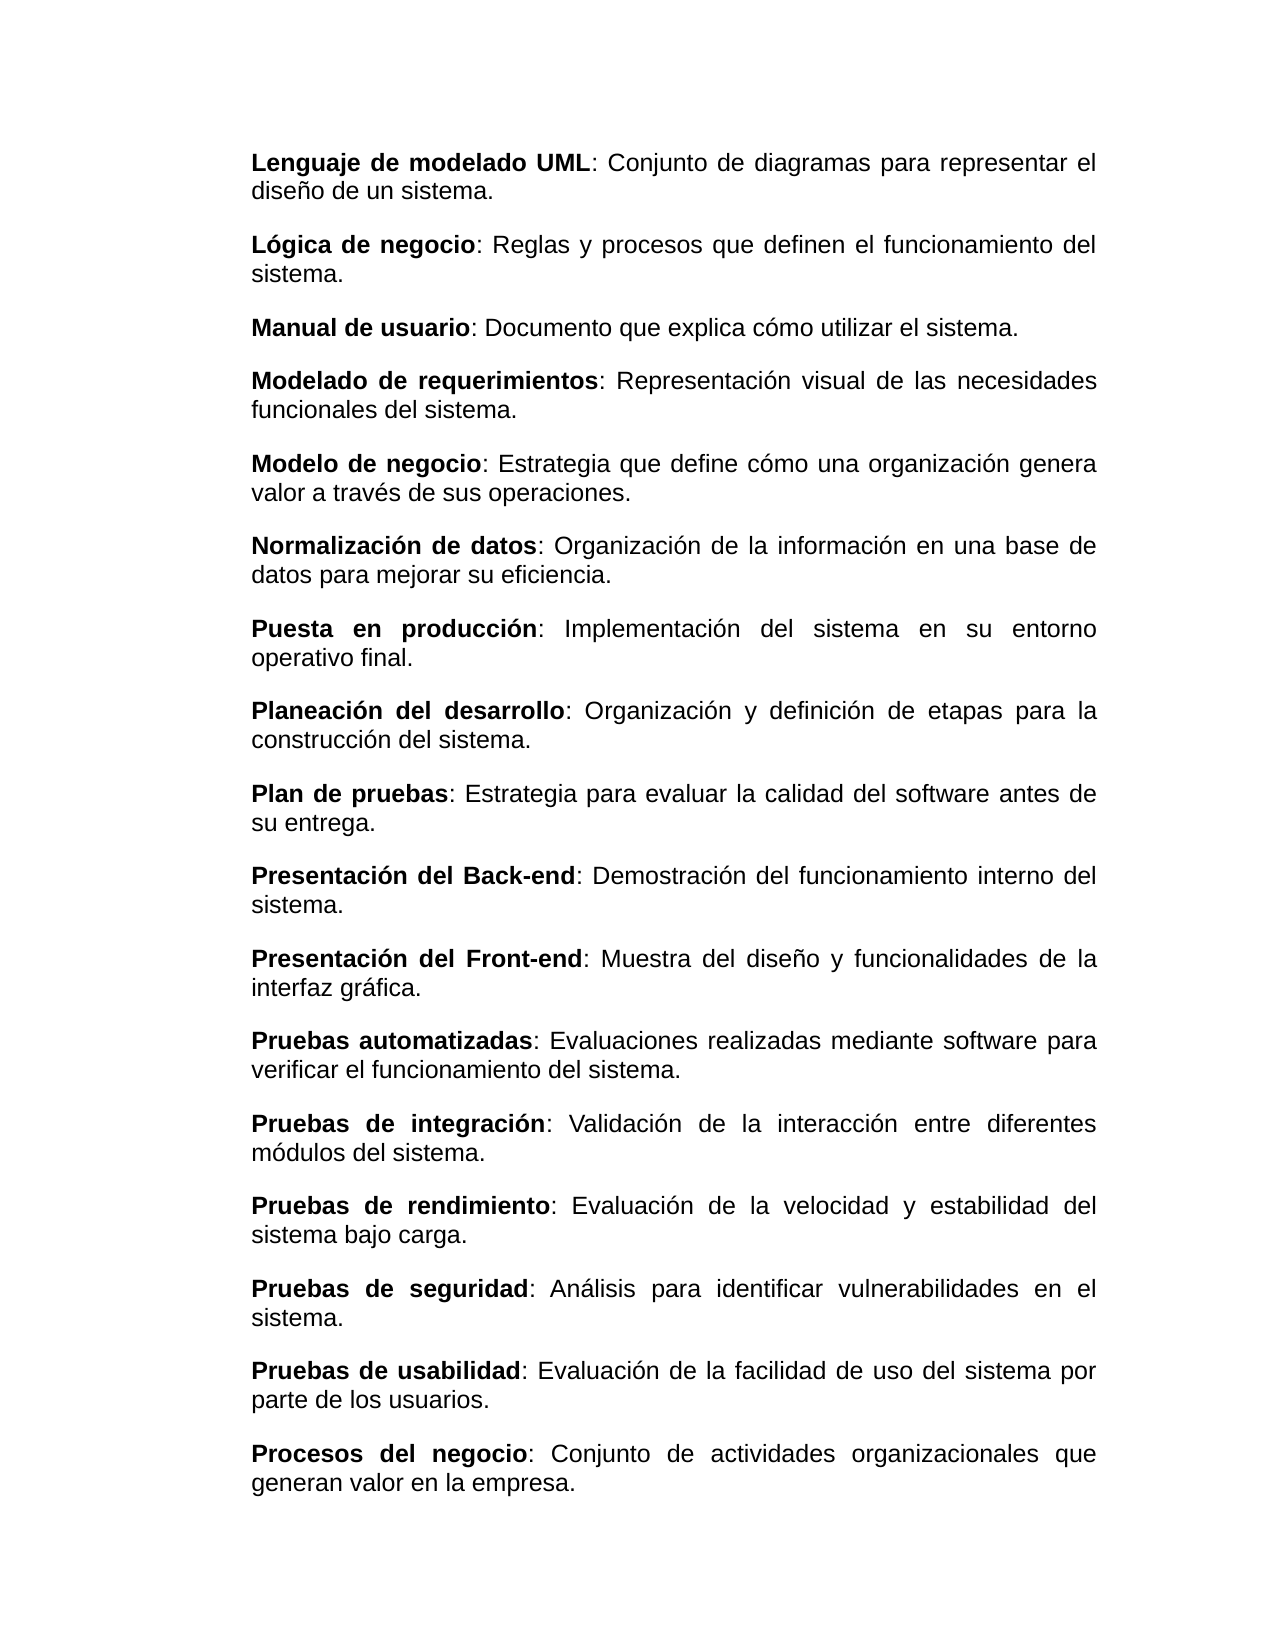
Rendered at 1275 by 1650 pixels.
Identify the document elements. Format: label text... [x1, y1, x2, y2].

text Plan de pruebas: Estrategia para evaluar la calidad del software antes de su entrega. [251, 779, 1098, 836]
text Modelado de requerimientos: Representación visual de las necesidades funcionales del sistema. [251, 366, 1098, 424]
text Puesta en producción: Implementación del sistema en su entorno operativo final. [251, 614, 1098, 671]
text Modelo de negocio: Estrategia que define cómo una organización genera valor a través de sus operaciones. [251, 449, 1098, 506]
text Pruebas de seguridad: Análisis para identificar vulnerabilidades en el sistema. [251, 1274, 1098, 1331]
text Pruebas de integración: Validación de la interacción entre diferentes módulos del sistema. [251, 1109, 1098, 1166]
text Pruebas de usabilidad: Evaluación de la facilidad de uso del sistema por parte de los usuarios. [251, 1356, 1098, 1414]
text Pruebas de rendimiento: Evaluación de la velocidad y estabilidad del sistema bajo carga. [251, 1191, 1098, 1249]
text Lenguaje de modelado UML: Conjunto de diagramas para representar el diseño de un sistema. [251, 148, 1098, 205]
text Lógica de negocio: Reglas y procesos que definen el funcionamiento del sistema. [251, 230, 1098, 288]
text Planeación del desarrollo: Organización y definición de etapas para la construcción del sistema. [251, 696, 1098, 754]
text Procesos del negocio: Conjunto de actividades organizacionales que generan valor en la empresa. [251, 1439, 1098, 1496]
text Normalización de datos: Organización de la información en una base de datos para mejorar su eficiencia. [251, 531, 1098, 589]
text Presentación del Back-end: Demostración del funcionamiento interno del sistema. [251, 861, 1098, 919]
text Pruebas automatizadas: Evaluaciones realizadas mediante software para verificar el funcionamiento del sistema. [251, 1026, 1098, 1084]
text Presentación del Front-end: Muestra del diseño y funcionalidades de la interfaz gráfica. [251, 944, 1098, 1001]
text Manual de usuario: Documento que explica cómo utilizar el sistema. [251, 313, 1098, 341]
